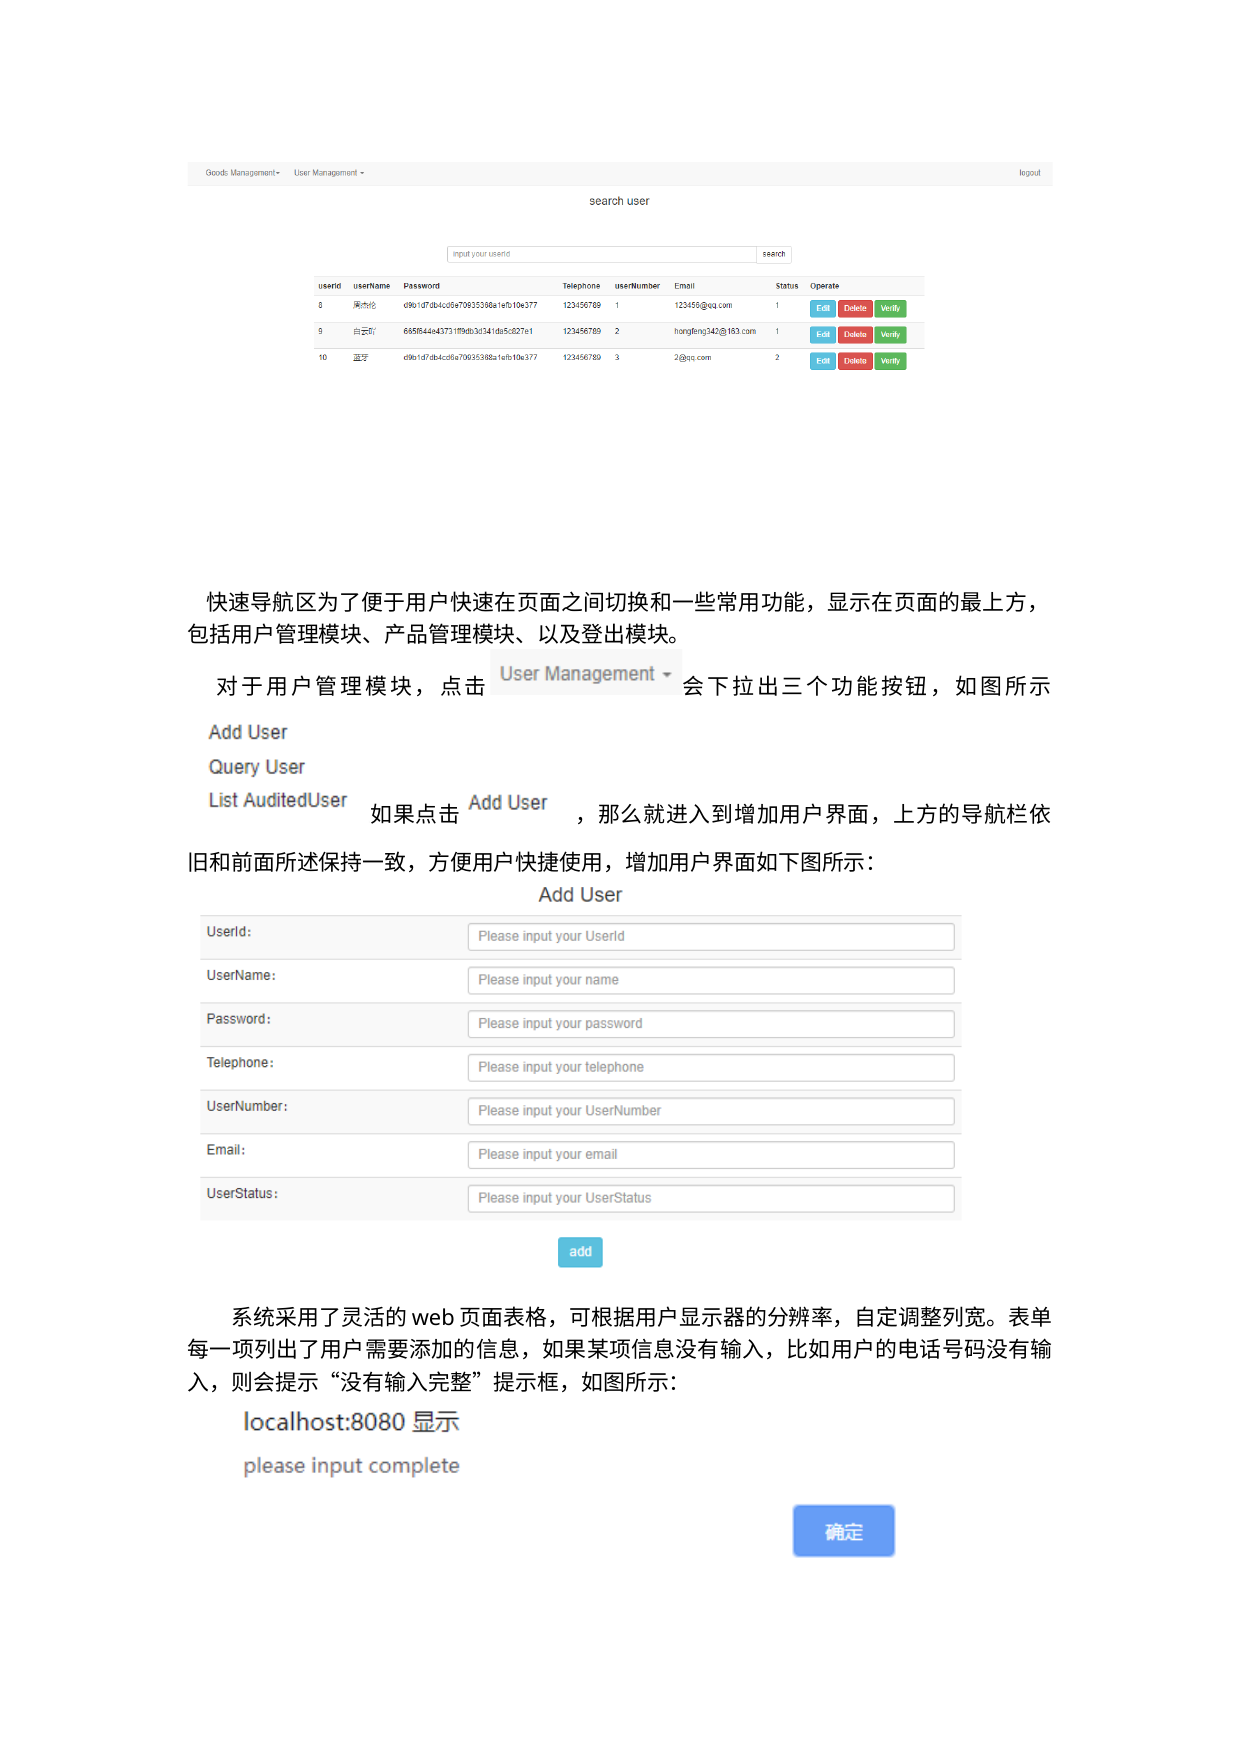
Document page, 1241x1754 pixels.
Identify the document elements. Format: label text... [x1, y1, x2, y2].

text 系统采用了灵活的web页面表格，可根据用户显示器的分辨率，自定调整列宽。表单每一项列出了用户需要添加的信息，如果某项信息没有输入，比如用户的电话号码没有输入，则会提示“没有输入完整”提示框，如图所示： [187, 1299, 1053, 1397]
picture [187, 714, 371, 823]
text 对于用户管理模块，点击会下拉出三个功能按钮，如图所示如果点击，那么就进入到增加用户界面，上方的导航栏依旧和前面所述保持一致，方便用户快捷使用，增加用户界面如下图所示： [187, 649, 1053, 877]
picture [231, 1397, 910, 1572]
text 快速导航区为了便于用户快速在页面之间切换和一些常用功能，显示在页面的最上方，包括用户管理模块、产品管理模块、以及登出模块。 [187, 584, 1053, 649]
picture [461, 787, 576, 823]
picture [187, 877, 1053, 1291]
picture [187, 162, 1053, 557]
picture [490, 649, 683, 695]
